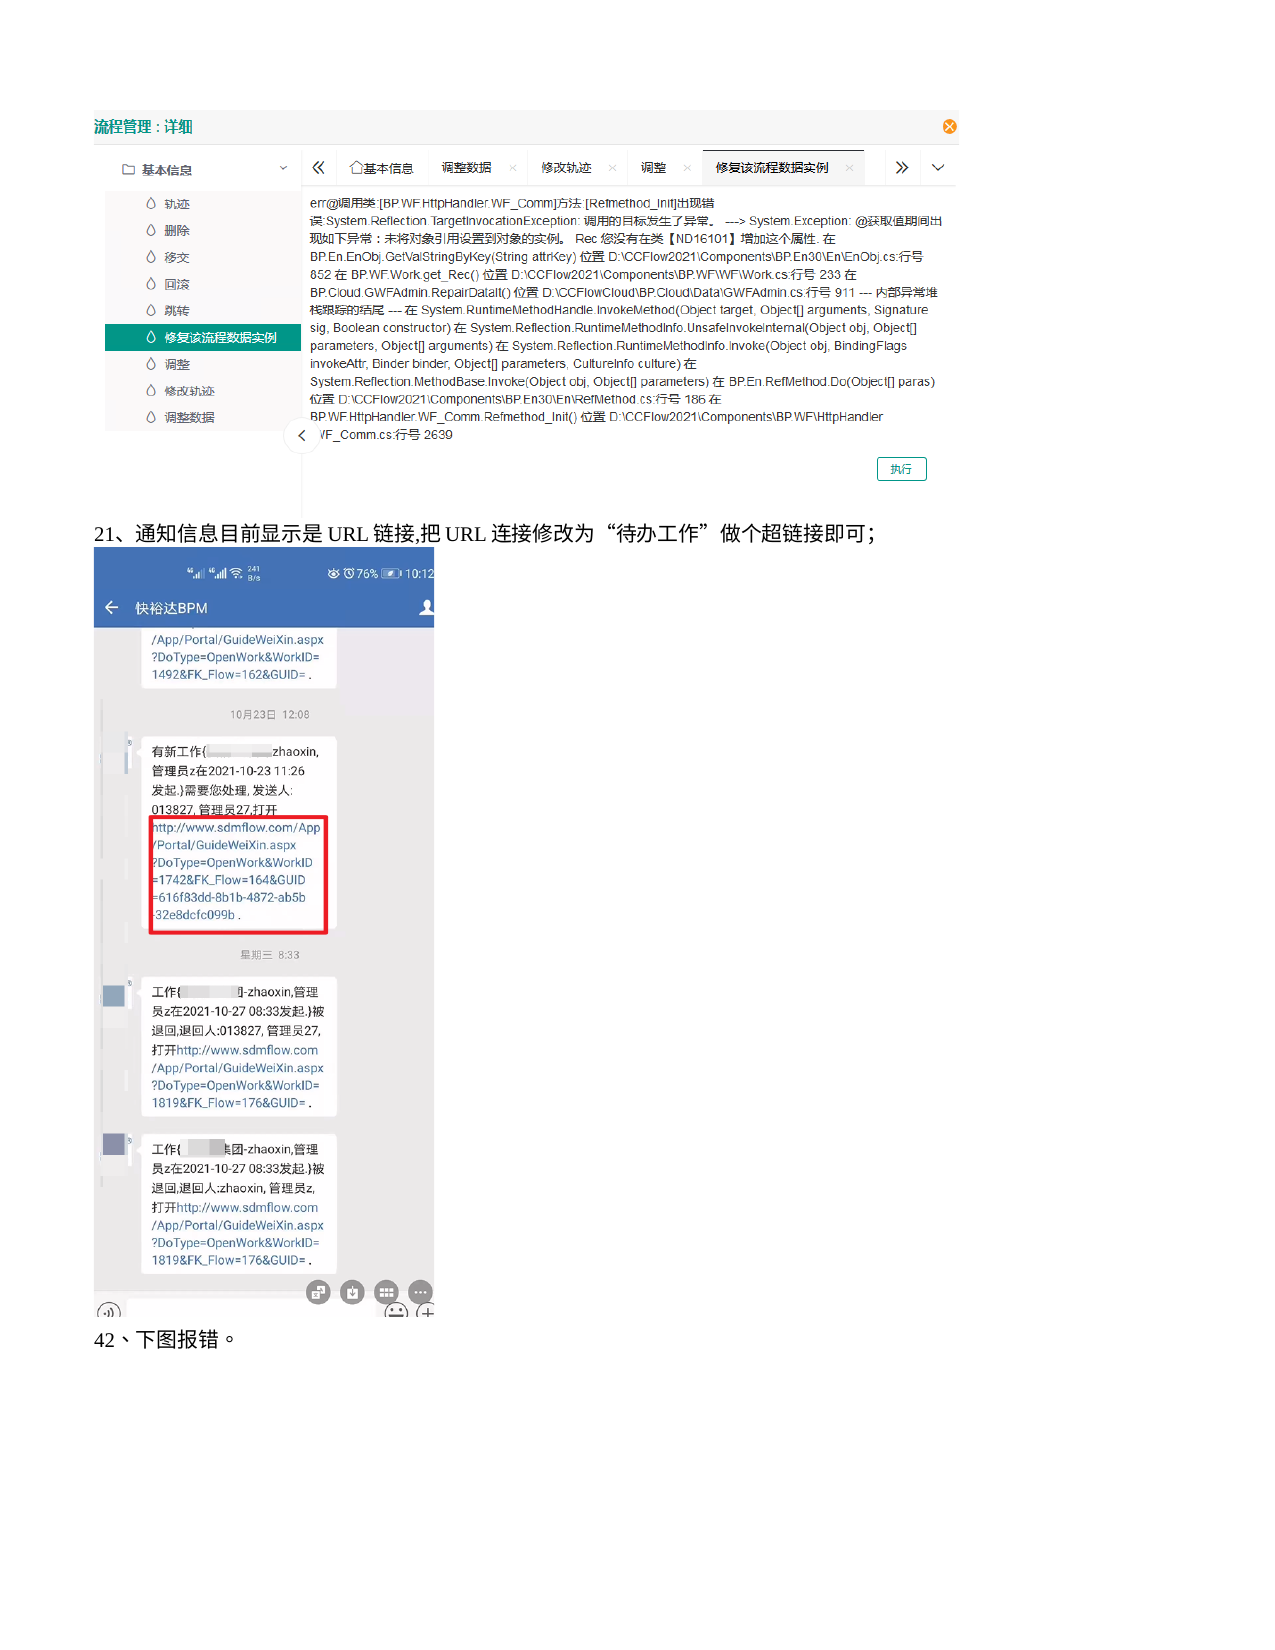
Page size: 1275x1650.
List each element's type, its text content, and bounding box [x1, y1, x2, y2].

text 21、通知信息目前显示是URL链接,把URL连接修改为“待办工作”做个超链接即可； [94, 518, 1163, 548]
text 42、下图报错。 [94, 1325, 1163, 1353]
picture [93, 110, 960, 518]
picture [93, 547, 435, 1325]
